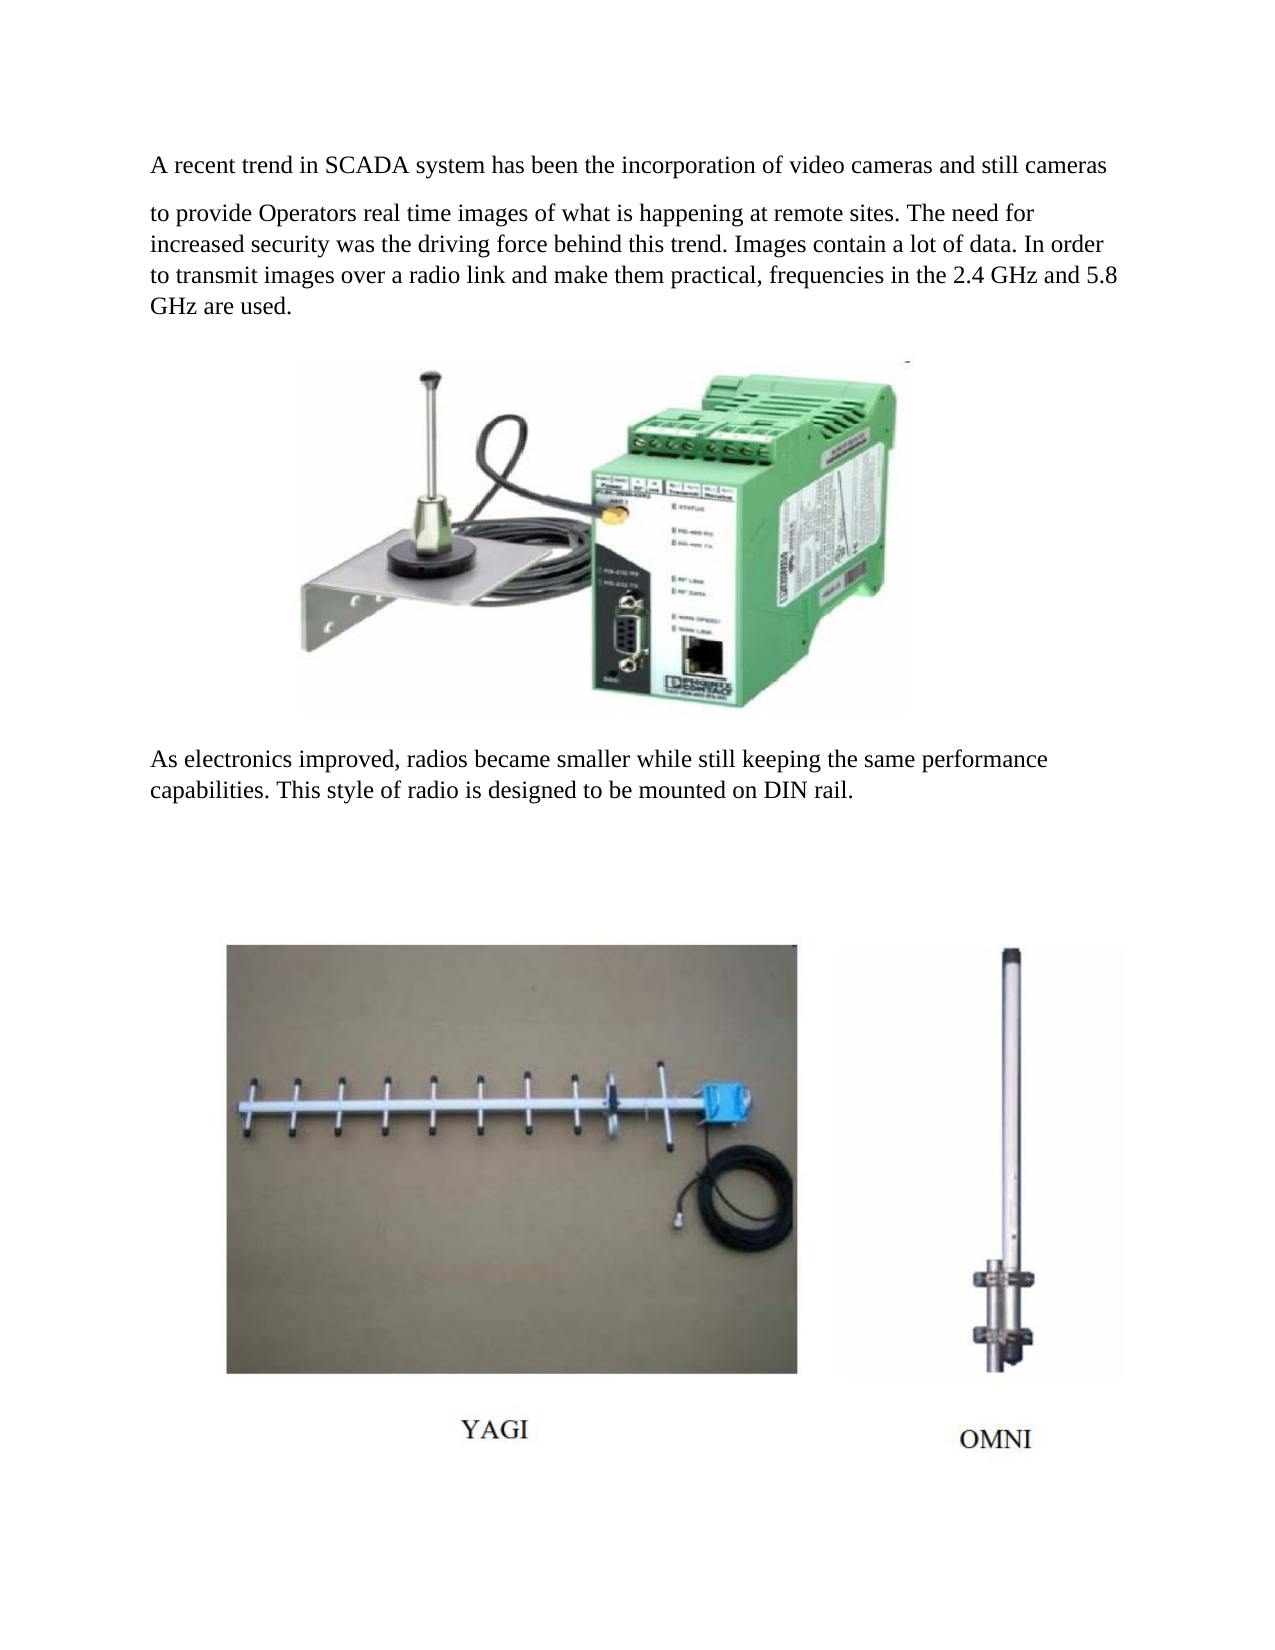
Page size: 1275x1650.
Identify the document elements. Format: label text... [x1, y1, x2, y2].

text A recent trend in SCADA system has been the incorporation of video cameras and still cameras [150, 150, 1125, 179]
text As electronics improved, radios became smaller while still keeping the same performance capabilities. This style of radio is designed to be mounted on DIN rail. [150, 744, 1125, 803]
picture [150, 917, 1125, 1469]
picture [150, 338, 982, 725]
text to provide Operators real time images of what is happening at remote sites. The need for increased security was the driving force behind this trend. Images contain a lot of data. In order to transmit images over a radio link and make them practical, frequencies in the 2.4 GHz and 5.8 GHz are used. [150, 198, 1125, 319]
